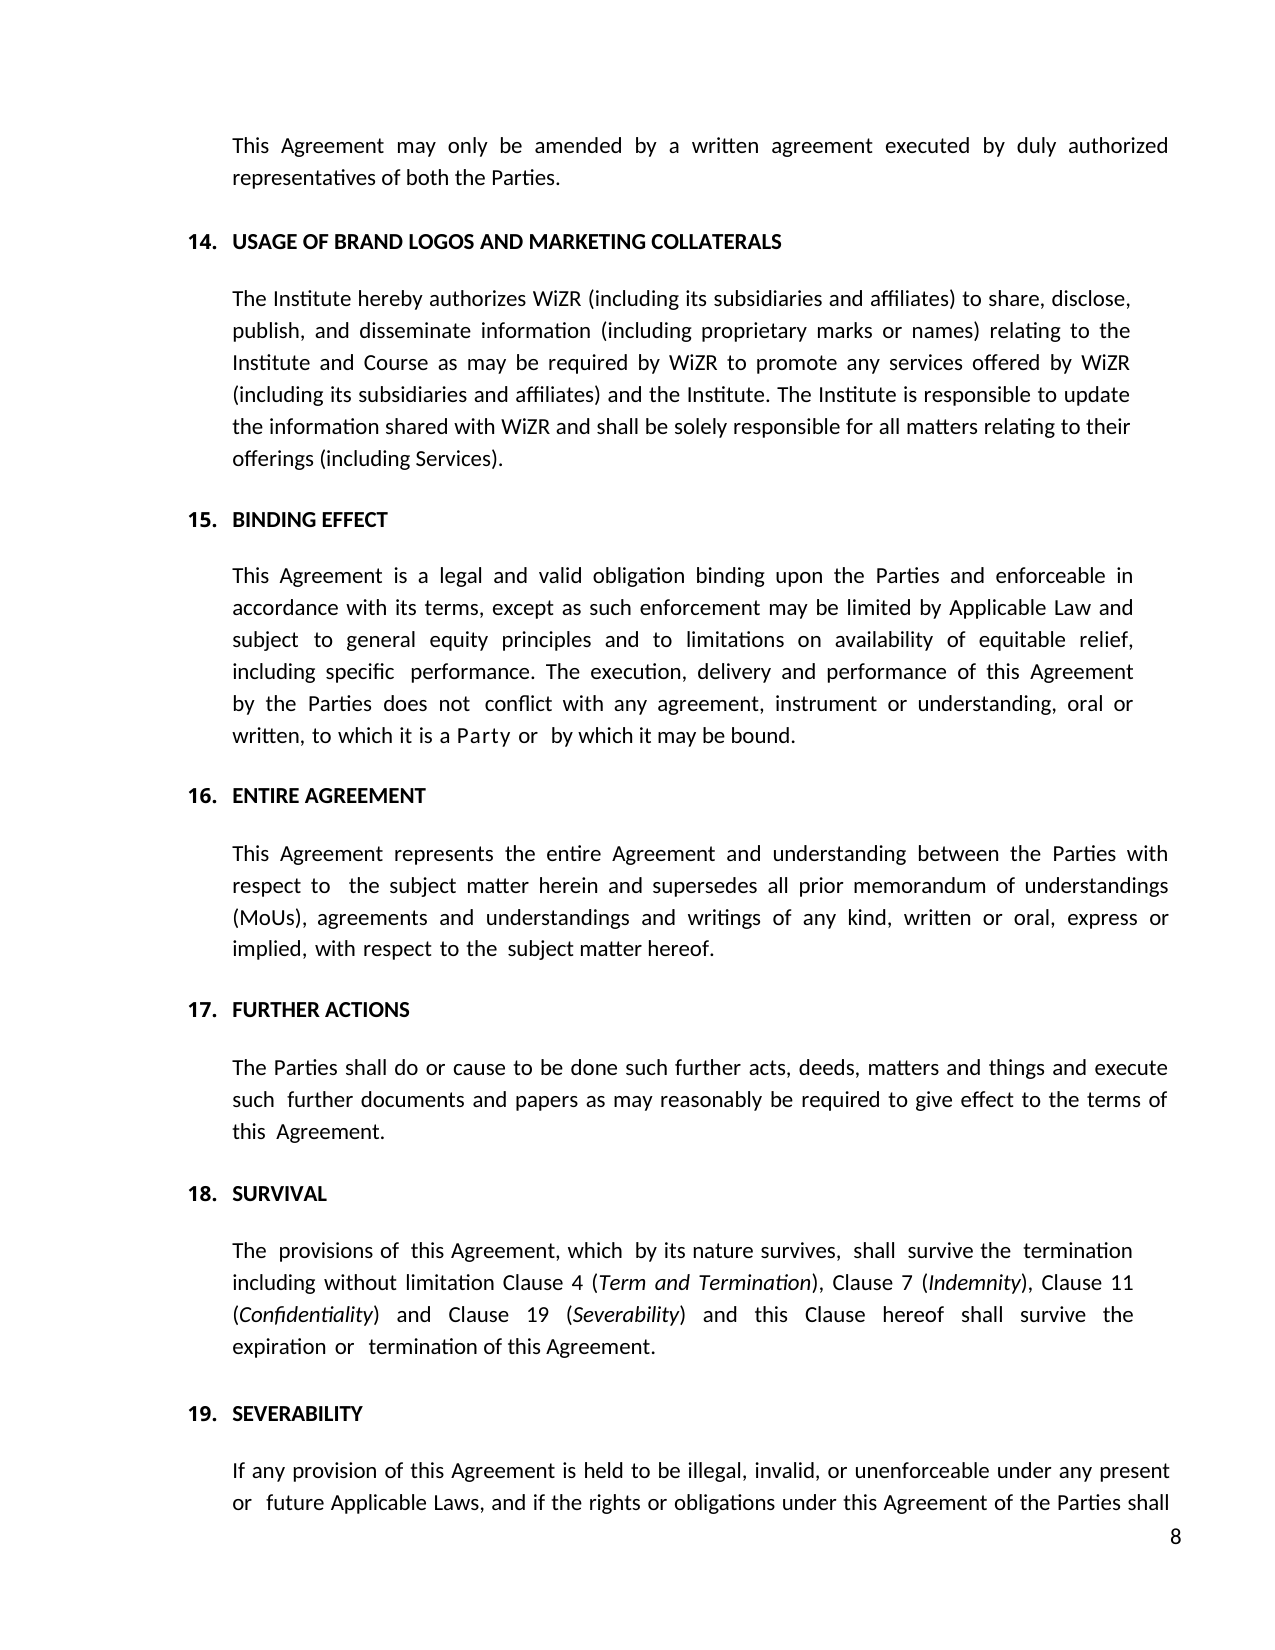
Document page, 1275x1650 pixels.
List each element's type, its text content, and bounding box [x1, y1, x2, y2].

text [232, 1456, 1171, 1516]
subtitle ENTIRE AGREEMENT [187, 781, 1181, 810]
subtitle FURTHER ACTIONS [187, 996, 1181, 1024]
subtitle BINDING EFFECT [187, 505, 1181, 533]
text This Agreement may only be amended by a written agreement executed by duly authorized representatives of both the Parties. [232, 131, 1169, 191]
text The provisions of this Agreement, which by its nature survives, shall survive the termination including without limitation Clause 4 (Term and Termination), Clause 7 (Indemnity), Clause 11 (Confidentiality) and Clause 19 (Severability) and this Clause hereof shall survive the expiration or termination of this Agreement. [232, 1236, 1134, 1360]
text The Parties shall do or cause to be done such further acts, deeds, matters and things and execute such further documents and papers as may reasonably be required to give effect to the terms of this Agreement. [232, 1053, 1168, 1145]
text This Agreement is a legal and valid obligation binding upon the Parties and enforceable in accordance with its terms, except as such enforcement may be limited by Applicable Law and subject to general equity principles and to limitations on availability of equitable relief, including specific performance. The execution, delivery and performance of this Agreement by the Parties does not conflict with any agreement, instrument or understanding, oral or written, to which it is a Party or by which it may be bound. [232, 562, 1134, 749]
subtitle USAGE OF BRAND LOGOS AND MARKETING COLLATERALS [187, 227, 1181, 255]
subtitle SURVIVAL [187, 1179, 1181, 1207]
text This Agreement represents the entire Agreement and understanding between the Parties with respect to the subject matter herein and supersedes all prior memorandum of understandings (MoUs), agreements and understandings and writings of any kind, written or oral, express or implied, with respect to the subject matter hereof. [232, 839, 1169, 962]
text The Institute hereby authorizes WiZR (including its subsidiaries and affiliates) to share, disclose, publish, and disseminate information (including proprietary marks or names) relating to the Institute and Course as may be required by WiZR to promote any services offered by WiZR (including its subsidiaries and affiliates) and the Institute. The Institute is responsible to update the information shared with WiZR and shall be solely responsible for all matters relating to their offerings (including Services). [232, 284, 1132, 472]
subtitle SEVERABILITY [187, 1399, 1181, 1428]
